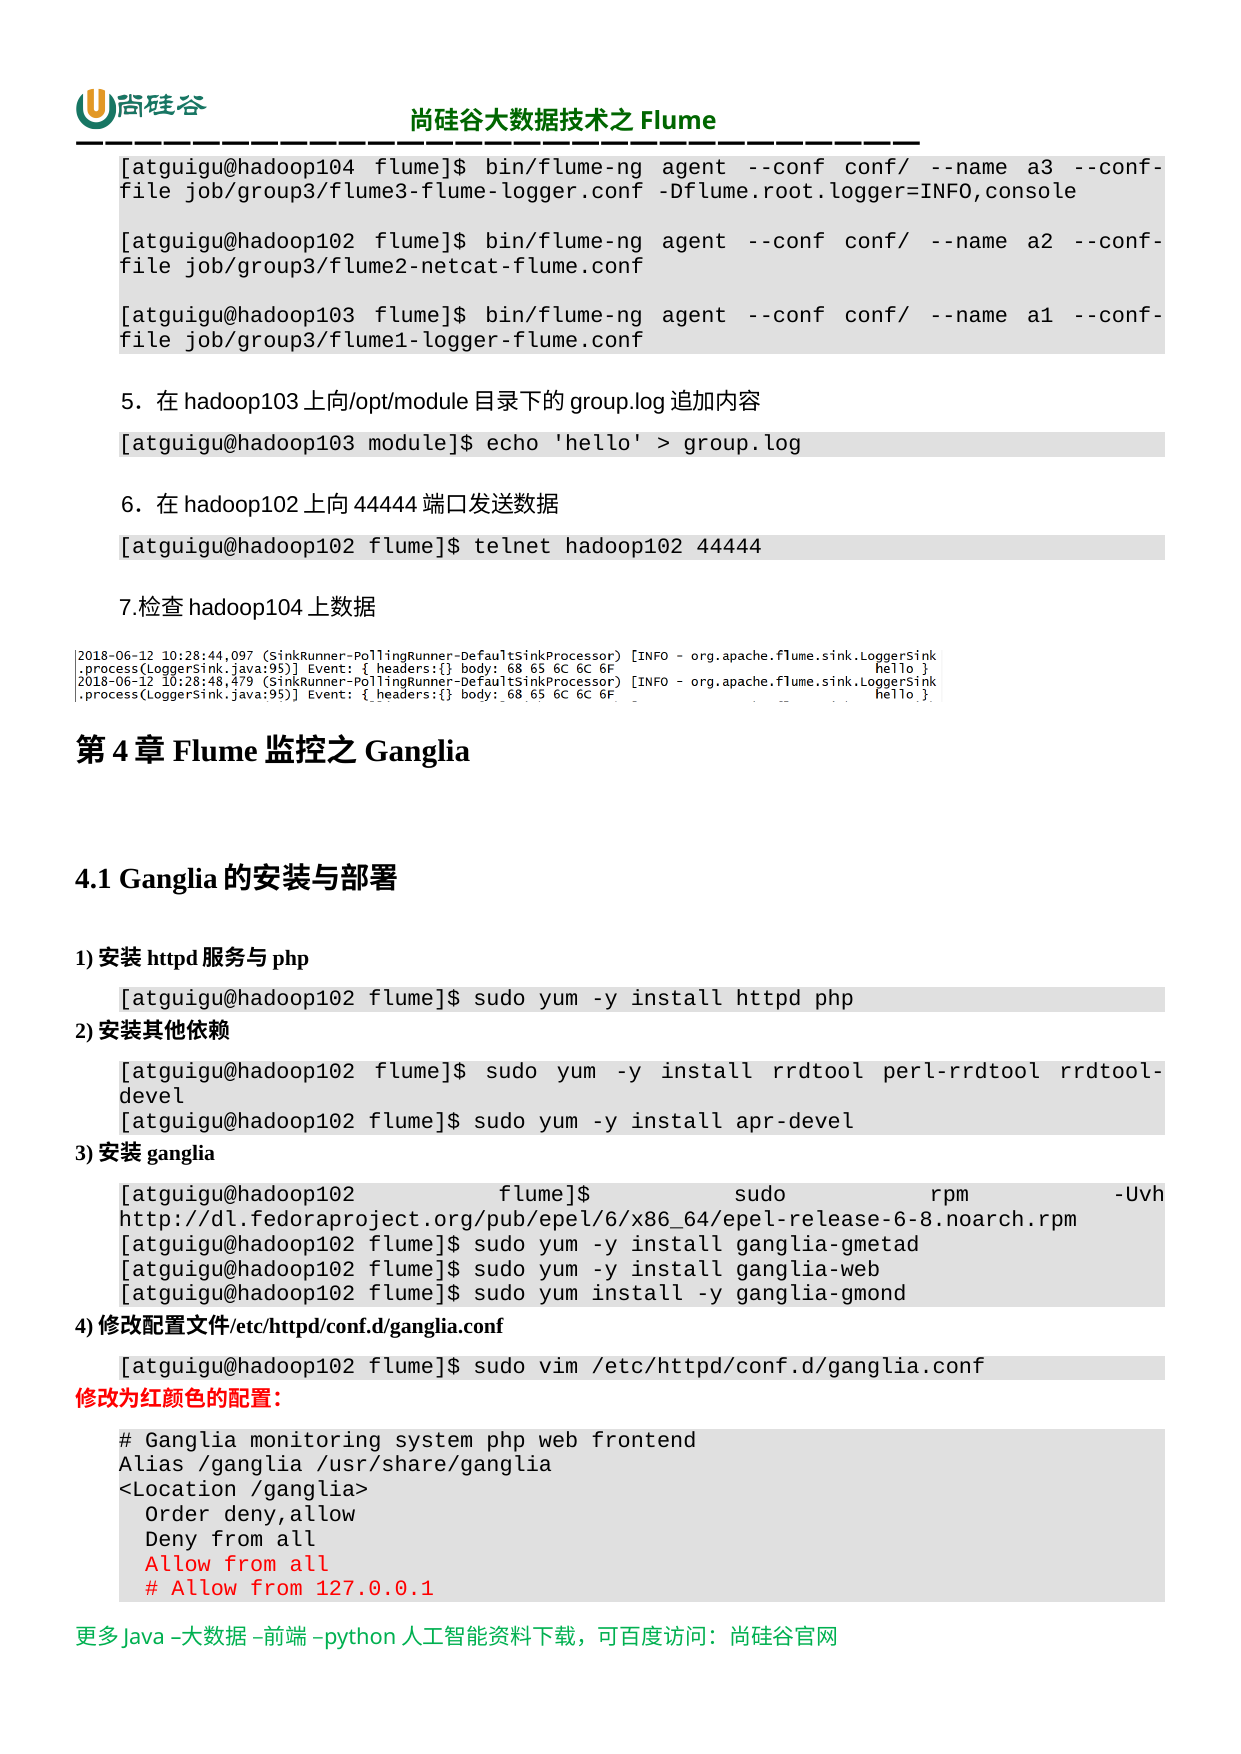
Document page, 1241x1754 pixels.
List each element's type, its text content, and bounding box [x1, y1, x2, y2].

text Allow from all [119, 1553, 1165, 1577]
text [atguigu@hadoop102 flume]$ telnet hadoop102 44444 [119, 535, 1165, 560]
subtitle 第4章 Flume监控之Ganglia [75, 716, 1165, 781]
text Deny from all [119, 1528, 1165, 1553]
text [atguigu@hadoop102 flume]$ sudo yum install -y ganglia-gmond [119, 1282, 1165, 1307]
text 4) 修改配置文件/etc/httpd/conf.d/ganglia.conf [75, 1307, 1165, 1340]
text [atguigu@hadoop104 flume]$ bin/flume-ng agent --conf conf/ --name a3 --conf-file job/group3/flume3-flume-logger.conf -Dflume.root.logger=INFO,console [119, 156, 1165, 206]
text 修改为红颜色的配置： [75, 1380, 1165, 1413]
text [atguigu@hadoop102 flume]$ sudo yum -y install rrdtool perl-rrdtool rrdtool-devel [119, 1061, 1165, 1110]
picture [75, 650, 943, 702]
text [atguigu@hadoop102 flume]$ bin/flume-ng agent --conf conf/ --name a2 --conf-file job/group3/flume2-netcat-flume.conf [119, 230, 1165, 280]
text Alias /ganglia /usr/share/ganglia [119, 1453, 1165, 1478]
text [atguigu@hadoop103 module]$ echo 'hello' > group.log [119, 432, 1165, 457]
text 5．在hadoop103上向/opt/module目录下的group.log追加内容 [75, 367, 1165, 432]
text # Allow from 127.0.0.1 [119, 1577, 1165, 1602]
text [atguigu@hadoop102 flume]$ sudo rpm -Uvh http://dl.fedoraproject.org/pub/epel/6/x86_64/epel-release-6-8.noarch.rpm [119, 1183, 1165, 1233]
text 3) 安装ganglia [75, 1135, 1165, 1167]
text 7.检查hadoop104上数据 [75, 573, 1165, 638]
text Order deny,allow [119, 1503, 1165, 1528]
text 2) 安装其他依赖 [75, 1012, 1165, 1045]
text [atguigu@hadoop103 flume]$ bin/flume-ng agent --conf conf/ --name a1 --conf-file job/group3/flume1-logger-flume.conf [119, 305, 1165, 354]
text [atguigu@hadoop102 flume]$ sudo yum -y install ganglia-gmetad [119, 1233, 1165, 1258]
picture [75, 88, 208, 130]
text # Ganglia monitoring system php web frontend [119, 1429, 1165, 1453]
subtitle 4.1 Ganglia的安装与部署 [75, 844, 1165, 909]
text 1) 安装httpd服务与php [75, 939, 1165, 972]
text 6．在hadoop102上向44444端口发送数据 [75, 470, 1165, 535]
text <Location /ganglia> [119, 1478, 1165, 1503]
text [atguigu@hadoop102 flume]$ sudo yum -y install httpd php [119, 987, 1165, 1012]
text [atguigu@hadoop102 flume]$ sudo yum -y install apr-devel [119, 1110, 1165, 1135]
text [atguigu@hadoop102 flume]$ sudo vim /etc/httpd/conf.d/ganglia.conf [119, 1356, 1165, 1380]
text [atguigu@hadoop102 flume]$ sudo yum -y install ganglia-web [119, 1258, 1165, 1282]
